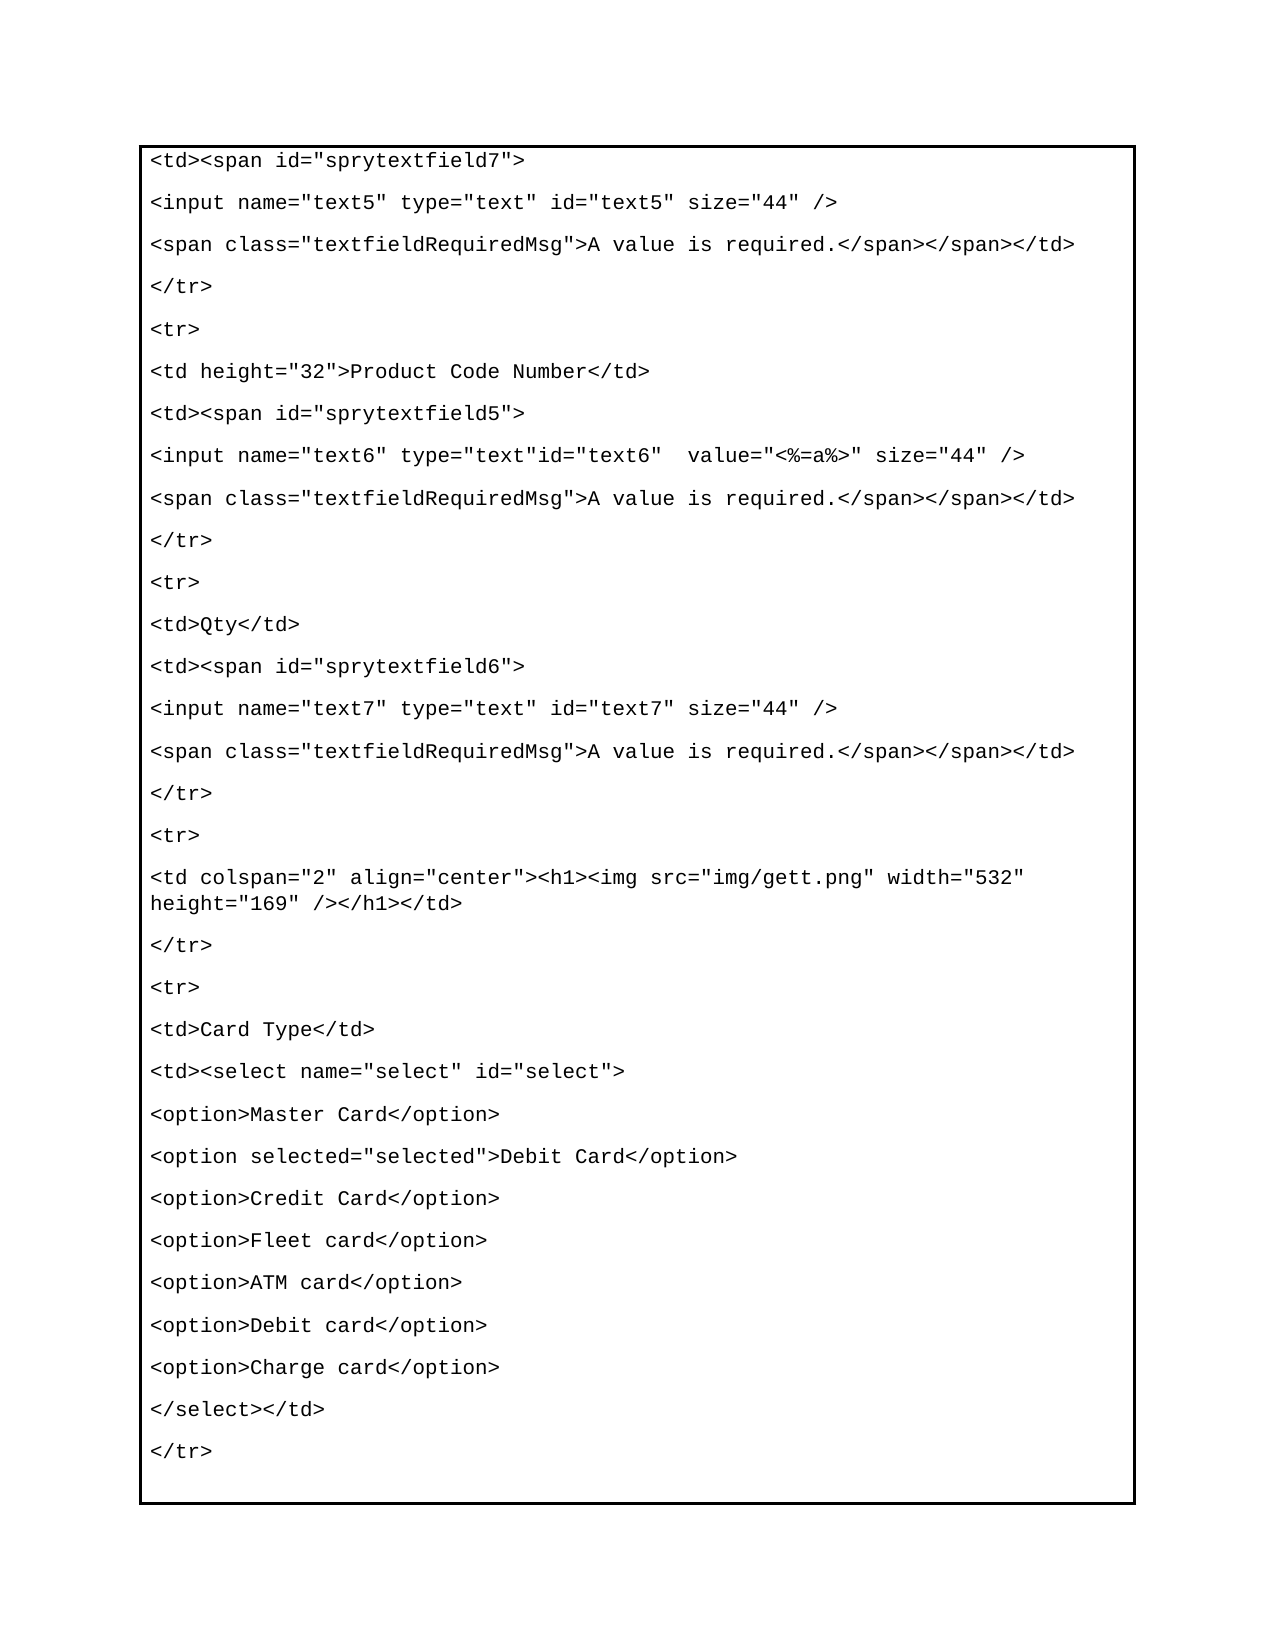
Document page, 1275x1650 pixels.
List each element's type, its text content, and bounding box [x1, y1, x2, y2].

text </tr> [150, 277, 1125, 300]
text <tr> [150, 825, 1125, 849]
text <input name="text6" type="text"id="text6" value="<%=a%>" size="44" /> [150, 445, 1125, 469]
text <option>Credit Card</option> [150, 1188, 1125, 1212]
text <option>Fleet card</option> [150, 1230, 1125, 1254]
text <tr> [150, 572, 1125, 596]
text <option>Debit card</option> [150, 1314, 1125, 1338]
text <td><span id="sprytextfield7"> [150, 150, 1125, 174]
text </tr> [150, 530, 1125, 553]
text <td><span id="sprytextfield5"> [150, 403, 1125, 427]
text </tr> [150, 1441, 1125, 1465]
text </select></td> [150, 1399, 1125, 1423]
text <tr> [150, 319, 1125, 342]
text <option>Master Card</option> [150, 1104, 1125, 1127]
text <span class="textfieldRequiredMsg">A value is required.</span></span></td> [150, 487, 1125, 511]
text <input name="text5" type="text" id="text5" size="44" /> [150, 192, 1125, 216]
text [150, 234, 1125, 258]
text <span class="textfieldRequiredMsg">A value is required.</span></span></td> [150, 741, 1125, 764]
text <td><select name="select" id="select"> [150, 1061, 1125, 1085]
text <option>Charge card</option> [150, 1357, 1125, 1380]
text </tr> [150, 783, 1125, 806]
text <td height="32">Product Code Number</td> [150, 361, 1125, 384]
text <input name="text7" type="text" id="text7" size="44" /> [150, 698, 1125, 722]
text <option>ATM card</option> [150, 1272, 1125, 1296]
text <tr> [150, 977, 1125, 1001]
text </tr> [150, 935, 1125, 958]
text <option selected="selected">Debit Card</option> [150, 1146, 1125, 1169]
text <td colspan="2" align="center"><h1><img src="img/gett.png" width="532" height="169" /></h1></td> [150, 867, 1125, 916]
text <td><span id="sprytextfield6"> [150, 656, 1125, 680]
text <td>Card Type</td> [150, 1019, 1125, 1043]
text <td>Qty</td> [150, 614, 1125, 638]
